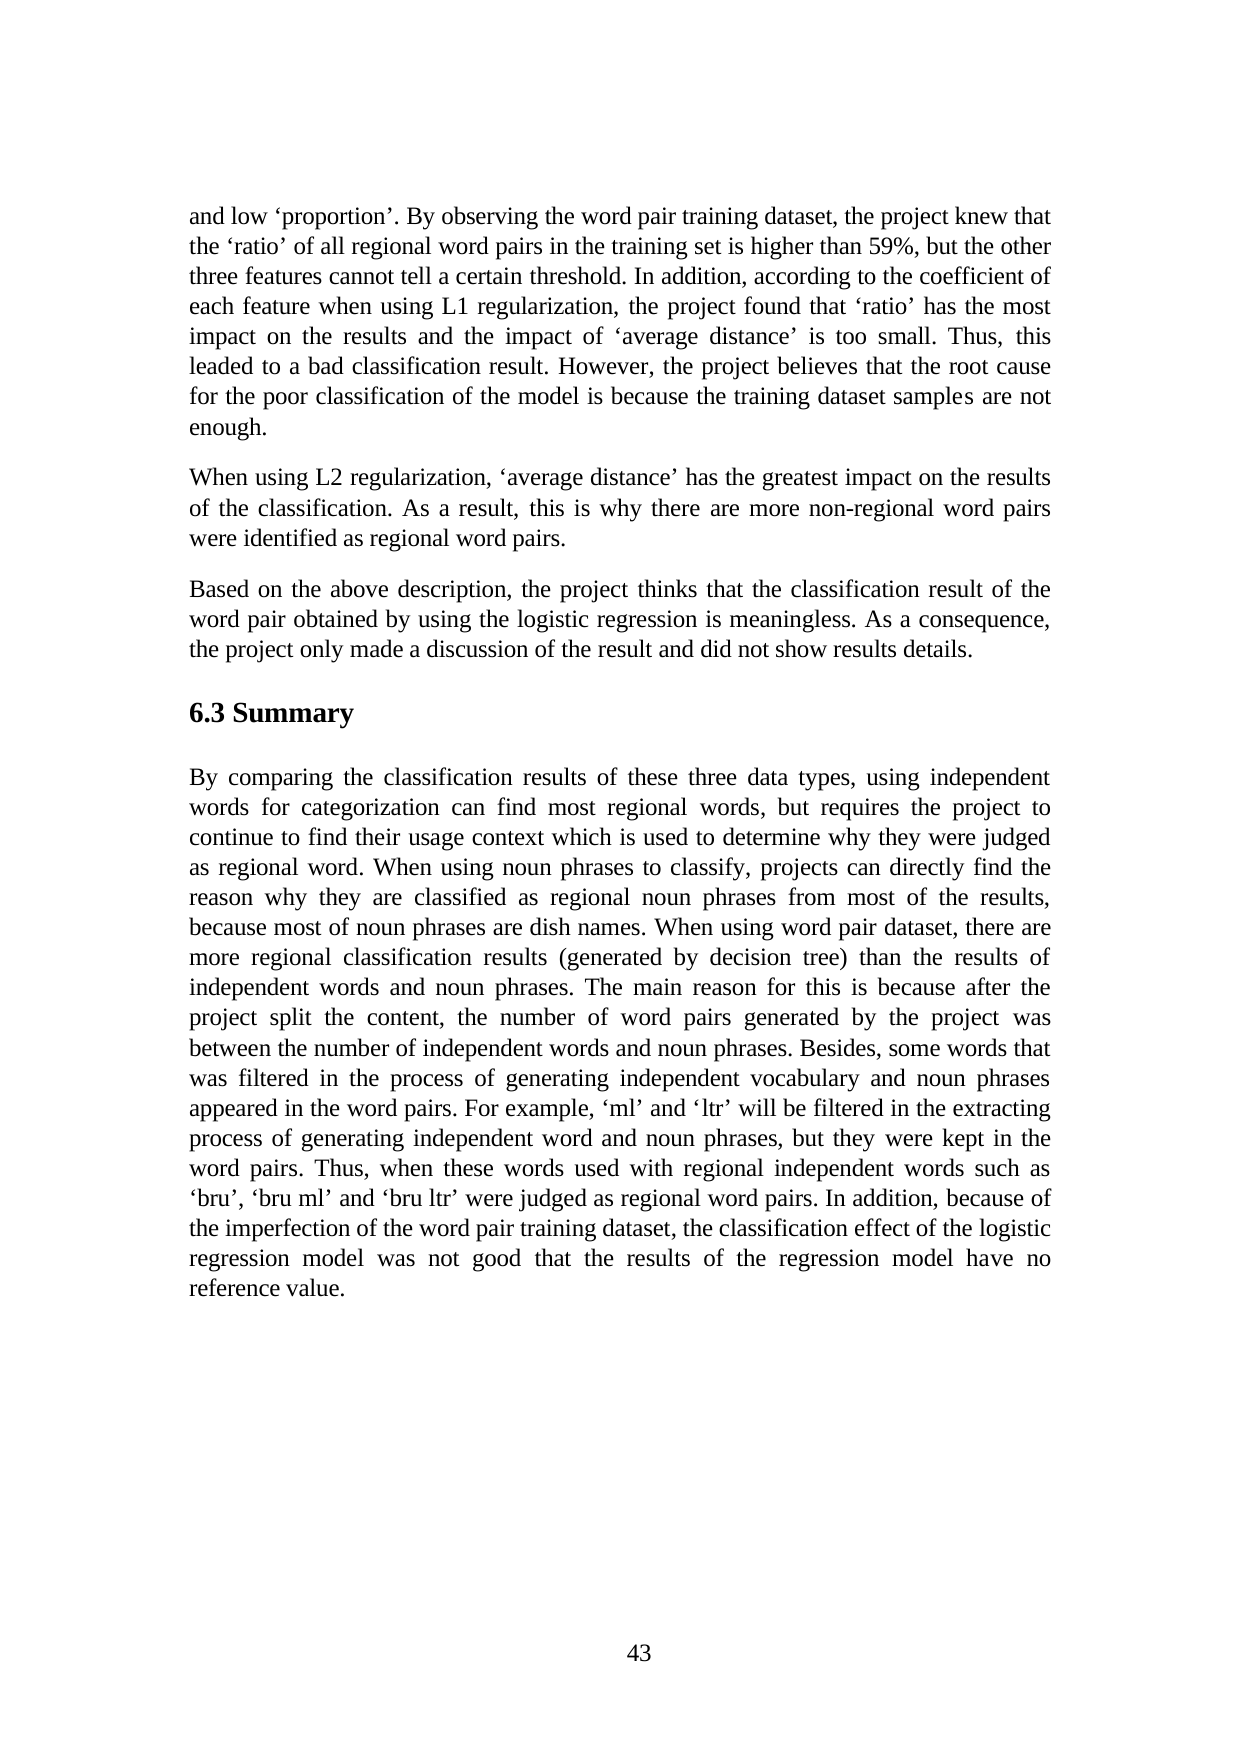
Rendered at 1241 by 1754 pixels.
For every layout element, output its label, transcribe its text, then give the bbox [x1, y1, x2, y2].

text Based on the above description, the project thinks that the classification result of the word pair obtained by using the logistic regression is meaningless. As a consequence, the project only made a discussion of the result and did not show results details. [189, 574, 1051, 663]
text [189, 201, 1051, 440]
text By comparing the classification results of these three data types, using independent words for categorization can find most regional words, but requires the project to continue to find their usage context which is used to determine why they were judged as regional word. When using noun phrases to classify, projects can directly find the reason why they are classified as regional noun phrases from most of the results, because most of noun phrases are dish names. When using word pair dataset, there are more regional classification results (generated by decision tree) than the results of independent words and noun phrases. The main reason for this is because after the project split the content, the number of word pairs generated by the project was between the number of independent words and noun phrases. Besides, some words that was filtered in the process of generating independent vocabulary and noun phrases appeared in the word pairs. For example, ‘ml’ and ‘ltr’ will be filtered in the extracting process of generating independent word and noun phrases, but they were kept in the word pairs. Thus, when these words used with regional independent words such as ‘bru’, ‘bru ml’ and ‘bru ltr’ were judged as regional word pairs. In addition, because of the imperfection of the word pair training dataset, the classification effect of the logistic regression model was not good that the results of the regression model have no reference value. [189, 762, 1051, 1302]
text When using L2 regularization, ‘average distance’ has the greatest impact on the results of the classification. As a result, this is why there are more non-regional word pairs were identified as regional word pairs. [189, 462, 1051, 551]
subtitle Summary [189, 695, 1051, 729]
